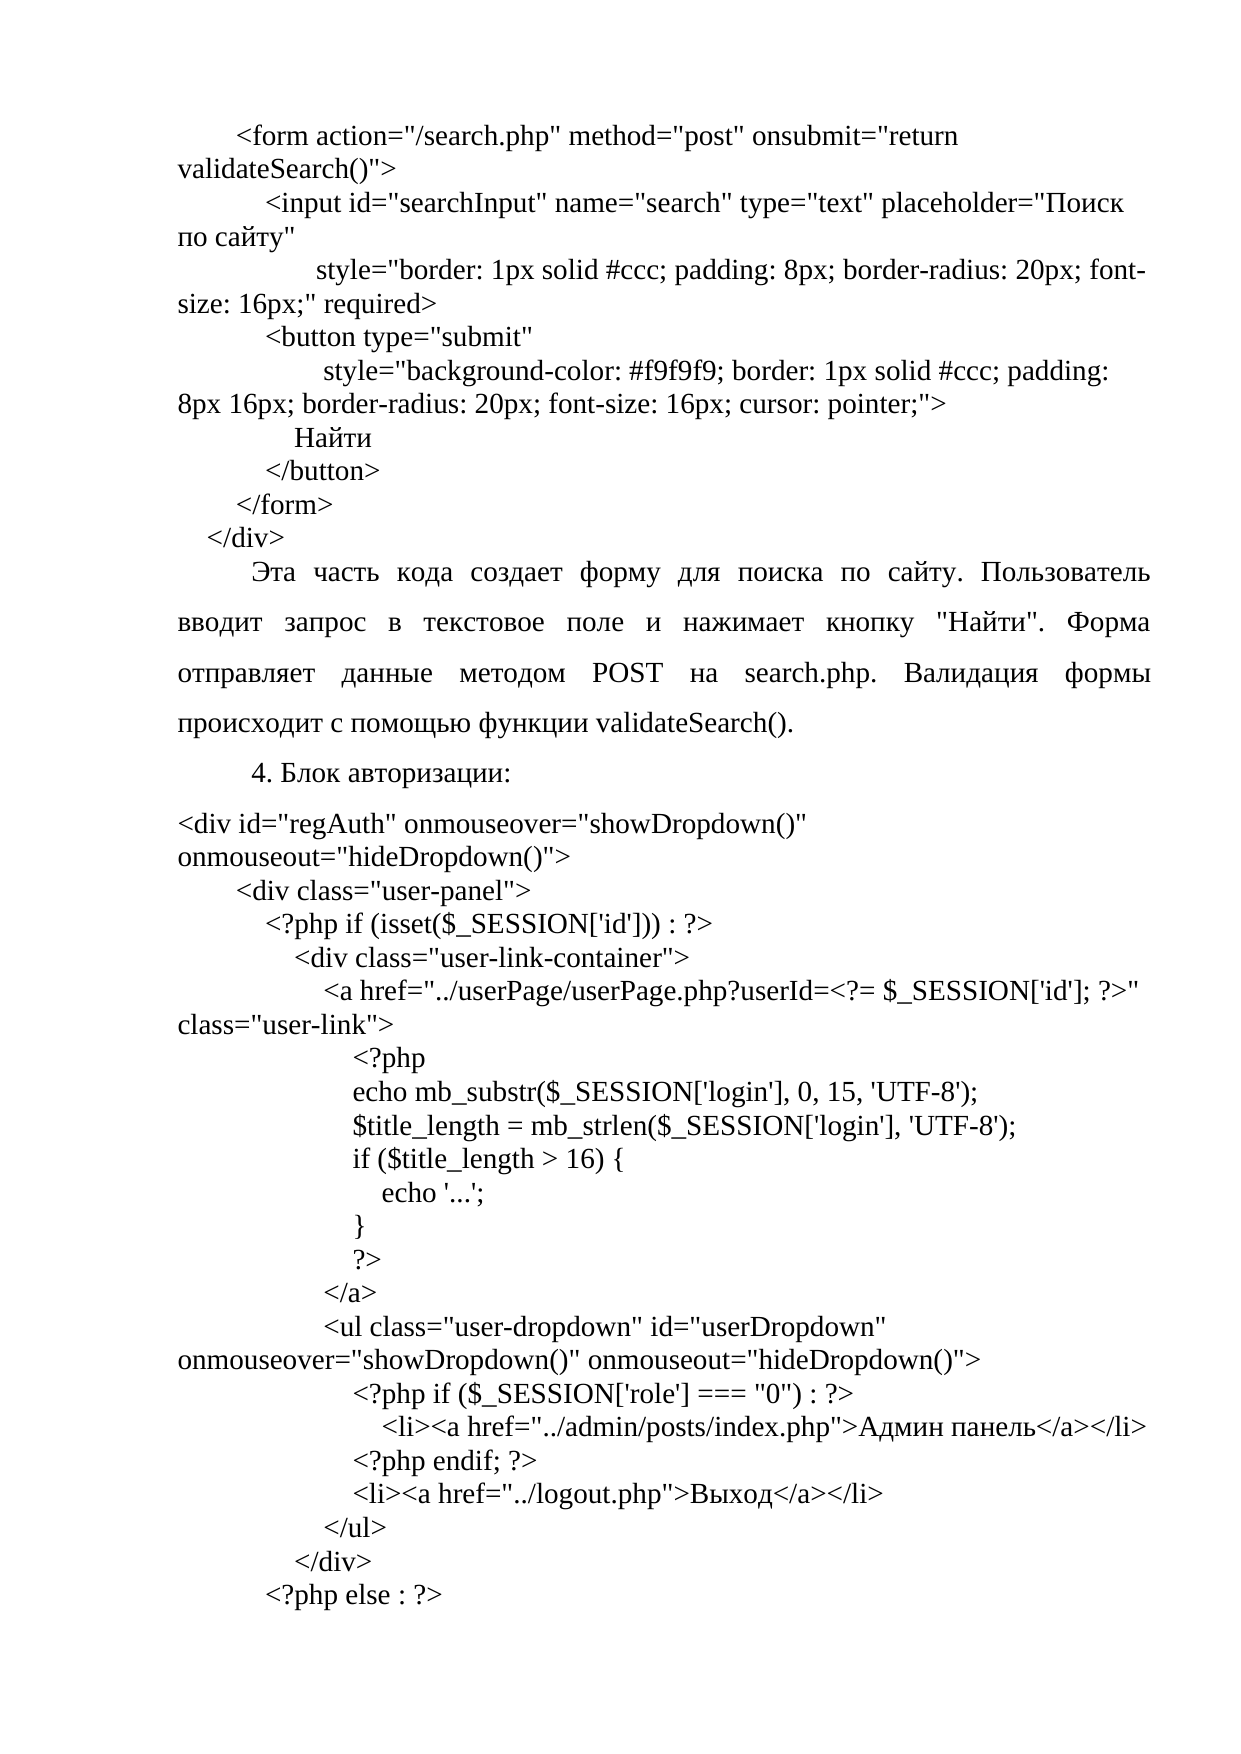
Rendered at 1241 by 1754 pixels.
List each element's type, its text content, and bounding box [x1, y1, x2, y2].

text <ul class="user-dropdown" id="userDropdown" onmouseover="showDropdown()" onmouseout="hideDropdown()"> [177, 1309, 1152, 1376]
text <button type="submit" [177, 319, 1152, 353]
text echo mb_substr($_SESSION['login'], 0, 15, 'UTF-8'); [177, 1074, 1152, 1108]
text </div> [177, 1544, 1152, 1577]
text $title_length = mb_strlen($_SESSION['login'], 'UTF-8'); [177, 1108, 1152, 1141]
text <div class="user-link-container"> [177, 940, 1152, 973]
text </button> [177, 453, 1152, 487]
text style="background-color: #f9f9f9; border: 1px solid #ccc; padding: 8px 16px; border-radius: 20px; font-size: 16px; cursor: pointer;"> [177, 353, 1152, 420]
text <?php if ($_SESSION['role'] === "0") : ?> [177, 1376, 1152, 1409]
text <?php if (isset($_SESSION['id'])) : ?> [177, 906, 1152, 940]
text if ($title_length > 16) { [177, 1141, 1152, 1175]
text <div class="user-panel"> [177, 873, 1152, 906]
text <a href="../userPage/userPage.php?userId=<?= $_SESSION['id']; ?>" class="user-link"> [177, 973, 1152, 1041]
text </div> [177, 521, 1152, 554]
text 4. Блок авторизации: [177, 755, 1152, 789]
text <li><a href="../admin/posts/index.php">Админ панель</a></li> [177, 1409, 1152, 1443]
text <div id="regAuth" onmouseover="showDropdown()" onmouseout="hideDropdown()"> [177, 806, 1152, 873]
text <form action="/search.php" method="post" onsubmit="return validateSearch()"> [177, 118, 1152, 185]
text <input id="searchInput" name="search" type="text" placeholder="Поиск по сайту" [177, 185, 1152, 252]
text Эта часть кода создает форму для поиска по сайту. Пользователь вводит запрос в текстовое поле и нажимает кнопку "Найти". Форма отправляет данные методом POST на search.php. Валидация формы происходит с помощью функции validateSearch(). [177, 554, 1152, 739]
text ?> [177, 1242, 1152, 1275]
text <li><a href="../logout.php">Выход</a></li> [177, 1477, 1152, 1510]
text } [177, 1208, 1152, 1242]
text </form> [177, 487, 1152, 521]
text Найти [177, 420, 1152, 453]
text </ul> [177, 1510, 1152, 1544]
text </a> [177, 1275, 1152, 1309]
text <?php else : ?> [177, 1577, 1152, 1611]
text style="border: 1px solid #ccc; padding: 8px; border-radius: 20px; font-size: 16px;" required> [177, 252, 1152, 319]
text <?php endif; ?> [177, 1443, 1152, 1477]
text echo '...'; [177, 1175, 1152, 1208]
text <?php [177, 1041, 1152, 1074]
